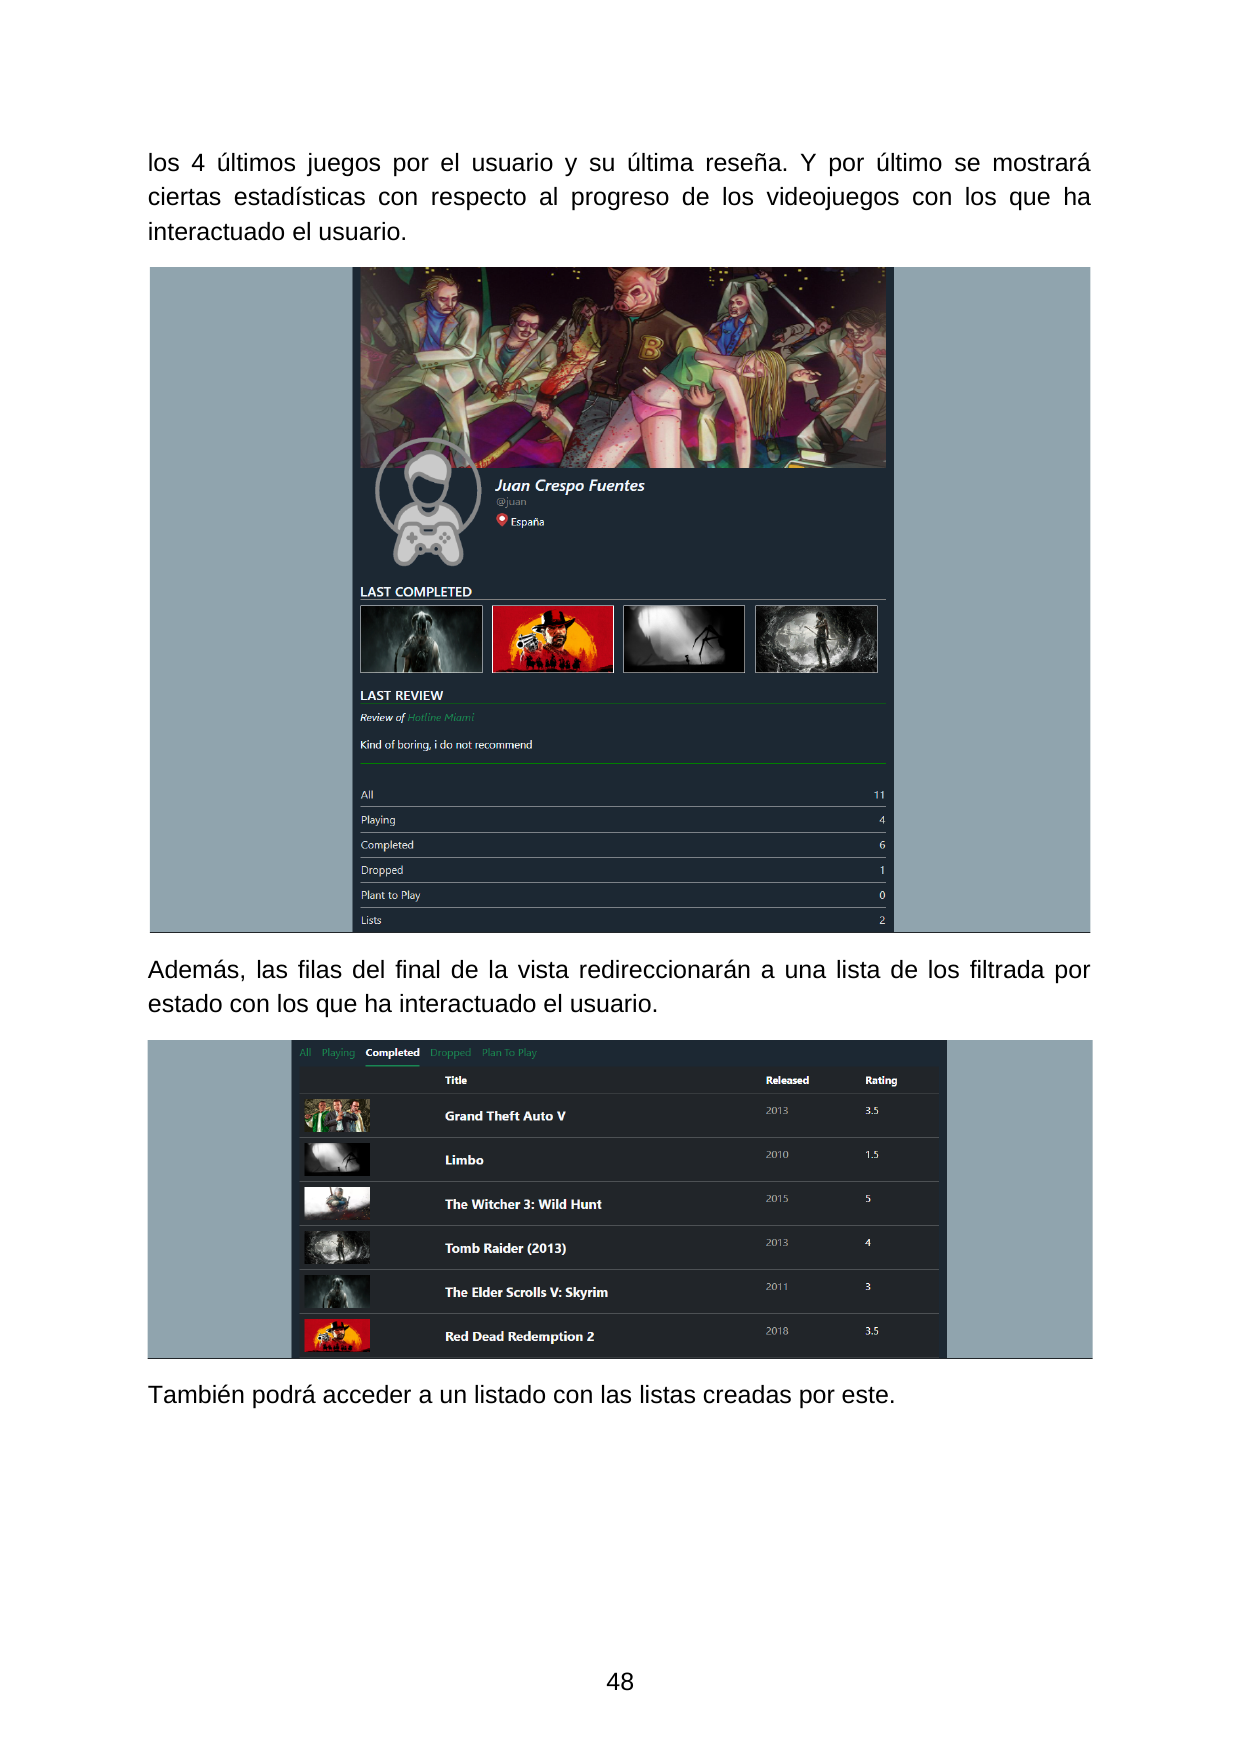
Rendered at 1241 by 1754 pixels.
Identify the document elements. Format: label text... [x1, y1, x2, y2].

text Además, las filas del final de la vista redireccionarán a una lista de los filtrada por estado con los que ha interactuado el usuario. [148, 955, 1092, 1018]
picture [149, 267, 1091, 933]
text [148, 148, 1092, 245]
picture [147, 1040, 1093, 1359]
text También podrá acceder a un listado con las listas creadas por este. [148, 1381, 1092, 1409]
